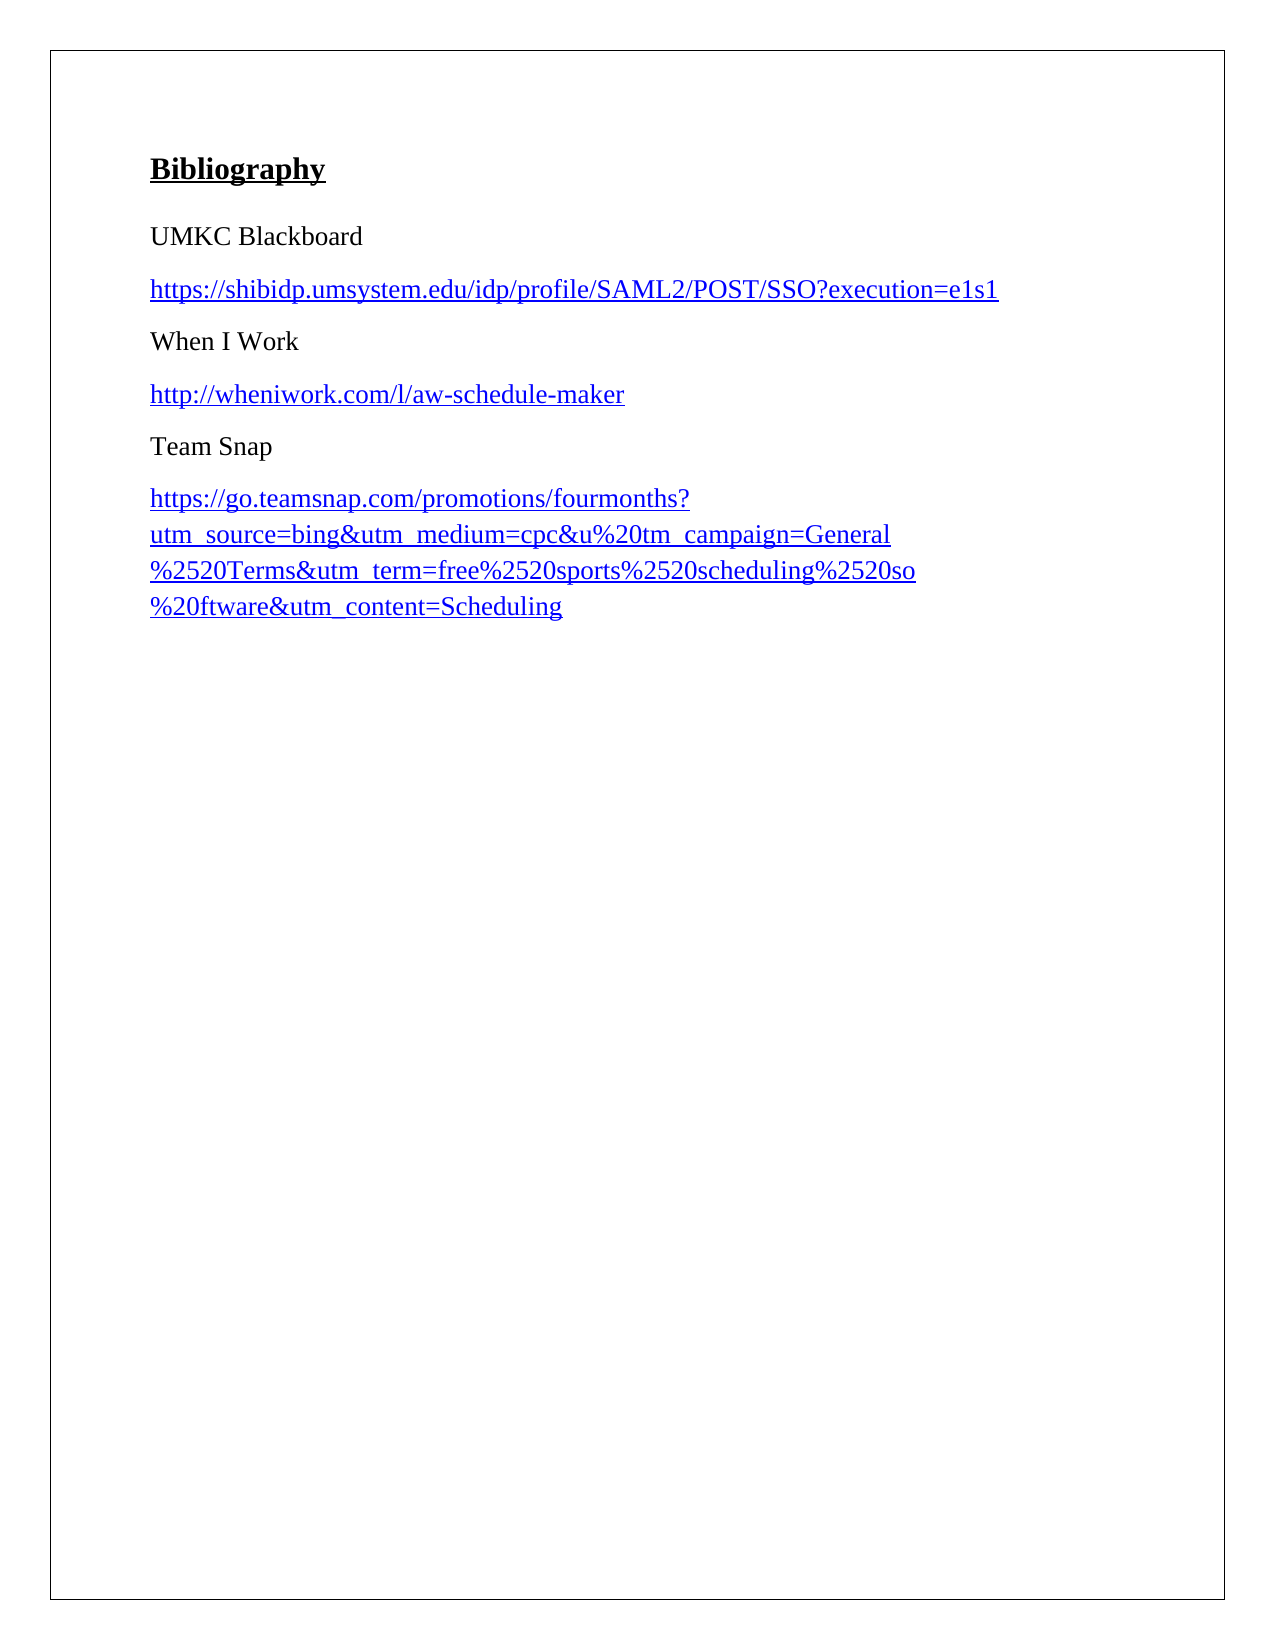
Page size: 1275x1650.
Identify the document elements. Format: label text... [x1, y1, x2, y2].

text Bibliography [150, 150, 1125, 186]
text https://shibidp.umsystem.edu/idp/profile/SAML2/POST/SSO?execution=e1s1 [150, 273, 1125, 304]
text Team Snap [150, 430, 1125, 461]
text https://go.teamsnap.com/promotions/fourmonths?utm_source=bing&utm_medium=cpc&u%20tm_campaign=General%2520Terms&utm_term=free%2520sports%2520scheduling%2520so%20ftware&utm_content=Scheduling [150, 482, 1125, 621]
text http://wheniwork.com/l/aw-schedule-maker [150, 378, 1125, 409]
text When I Work [150, 325, 1125, 356]
text UMKC Blackboard [150, 221, 1125, 252]
